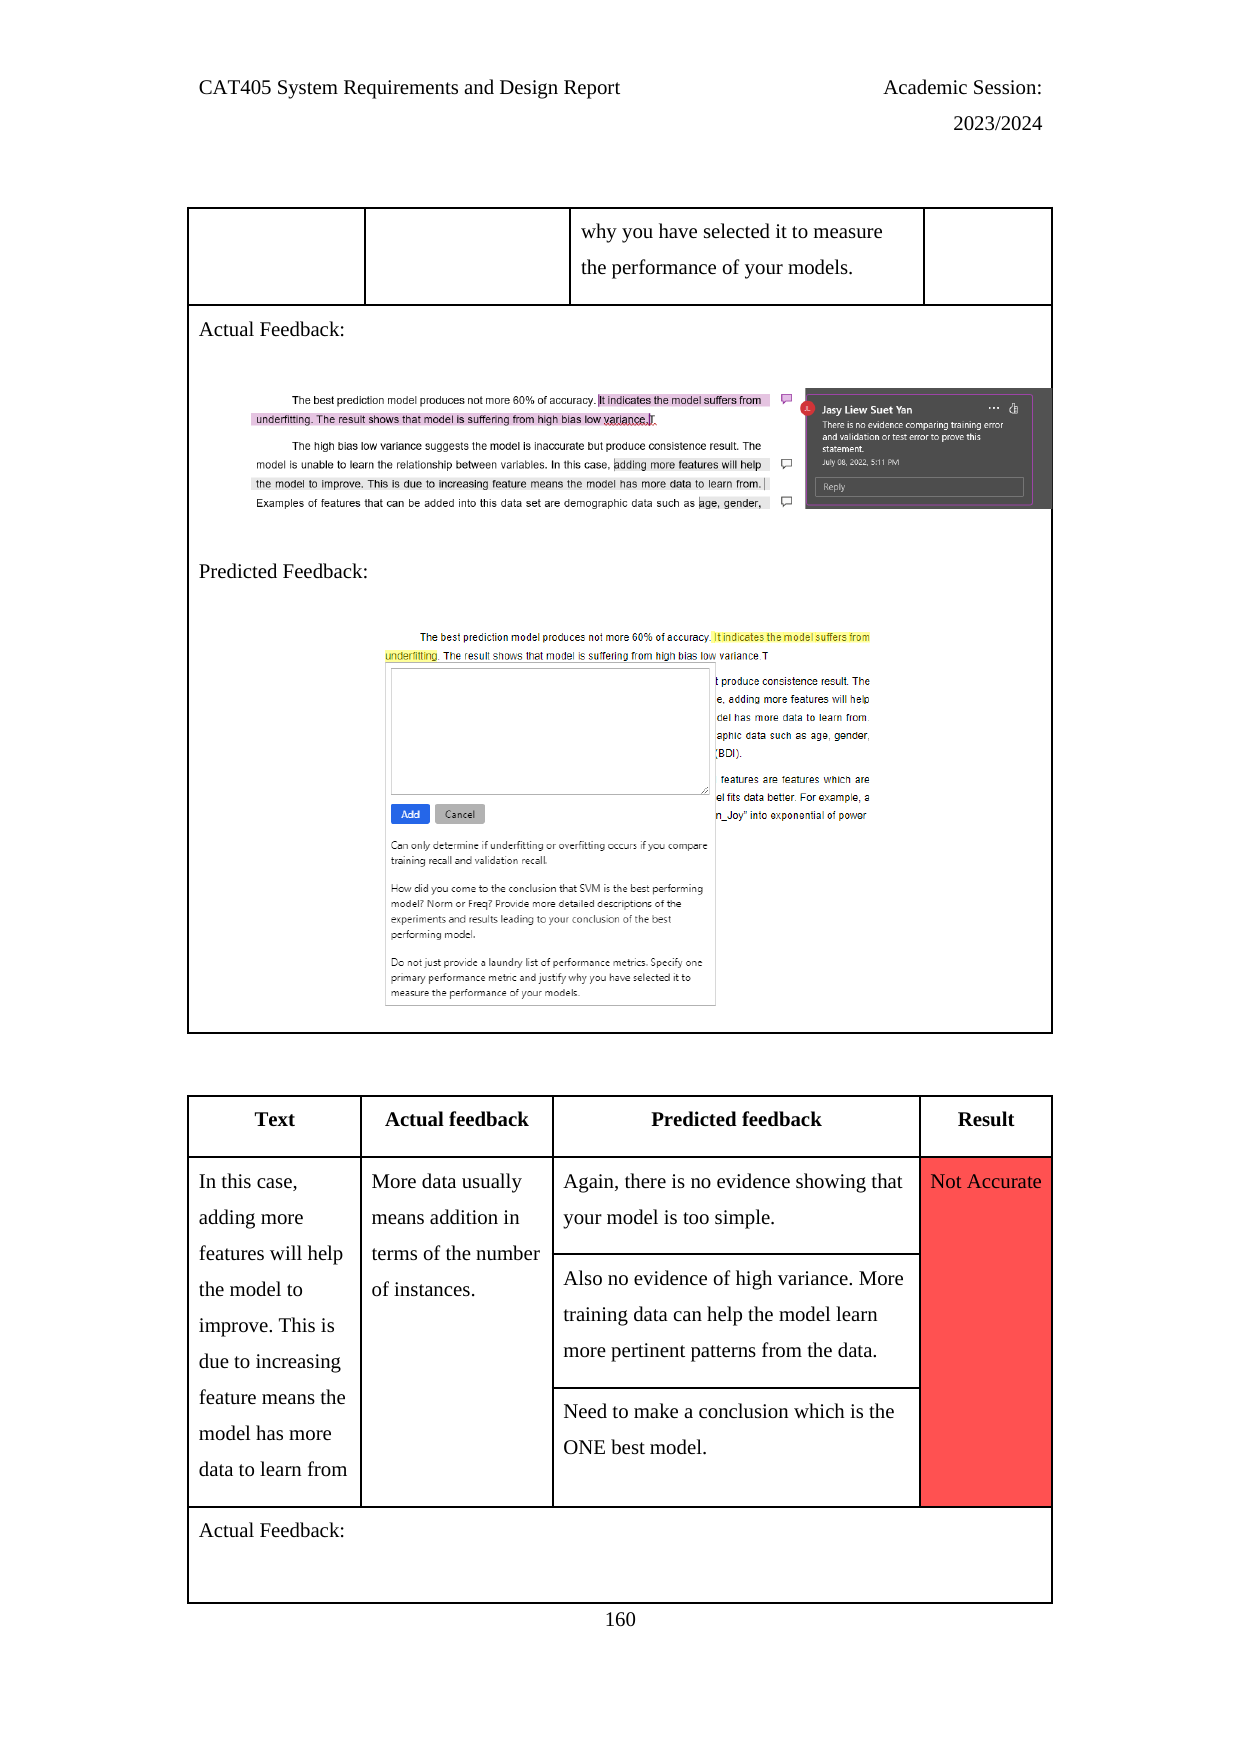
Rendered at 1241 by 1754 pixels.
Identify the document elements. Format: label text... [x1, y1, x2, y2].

table_header Result [921, 1097, 1051, 1156]
table_cell Also no evidence of high variance. More training data can help the model learn more pertinent patterns from the data. [554, 1255, 919, 1387]
picture [198, 388, 1053, 509]
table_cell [571, 209, 923, 304]
table_cell In this case, adding more features will help the model to improve. This is due to increasing feature means the model has more data to learn from [189, 1158, 360, 1506]
table_header Actual feedback [362, 1097, 552, 1156]
table_header Text [189, 1097, 360, 1156]
table_cell Again, there is no evidence showing that your model is too simple. [554, 1158, 919, 1253]
table_cell Actual Feedback: Predicted Feedback: [189, 306, 1051, 1032]
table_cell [189, 1508, 1051, 1602]
picture [332, 631, 909, 1007]
table_cell Need to make a conclusion which is the ONE best model. [554, 1389, 919, 1506]
table_cell More data usually means addition in terms of the number of instances. [362, 1158, 552, 1506]
table_cell Not Accurate [921, 1158, 1051, 1506]
table_header Predicted feedback [554, 1097, 919, 1156]
